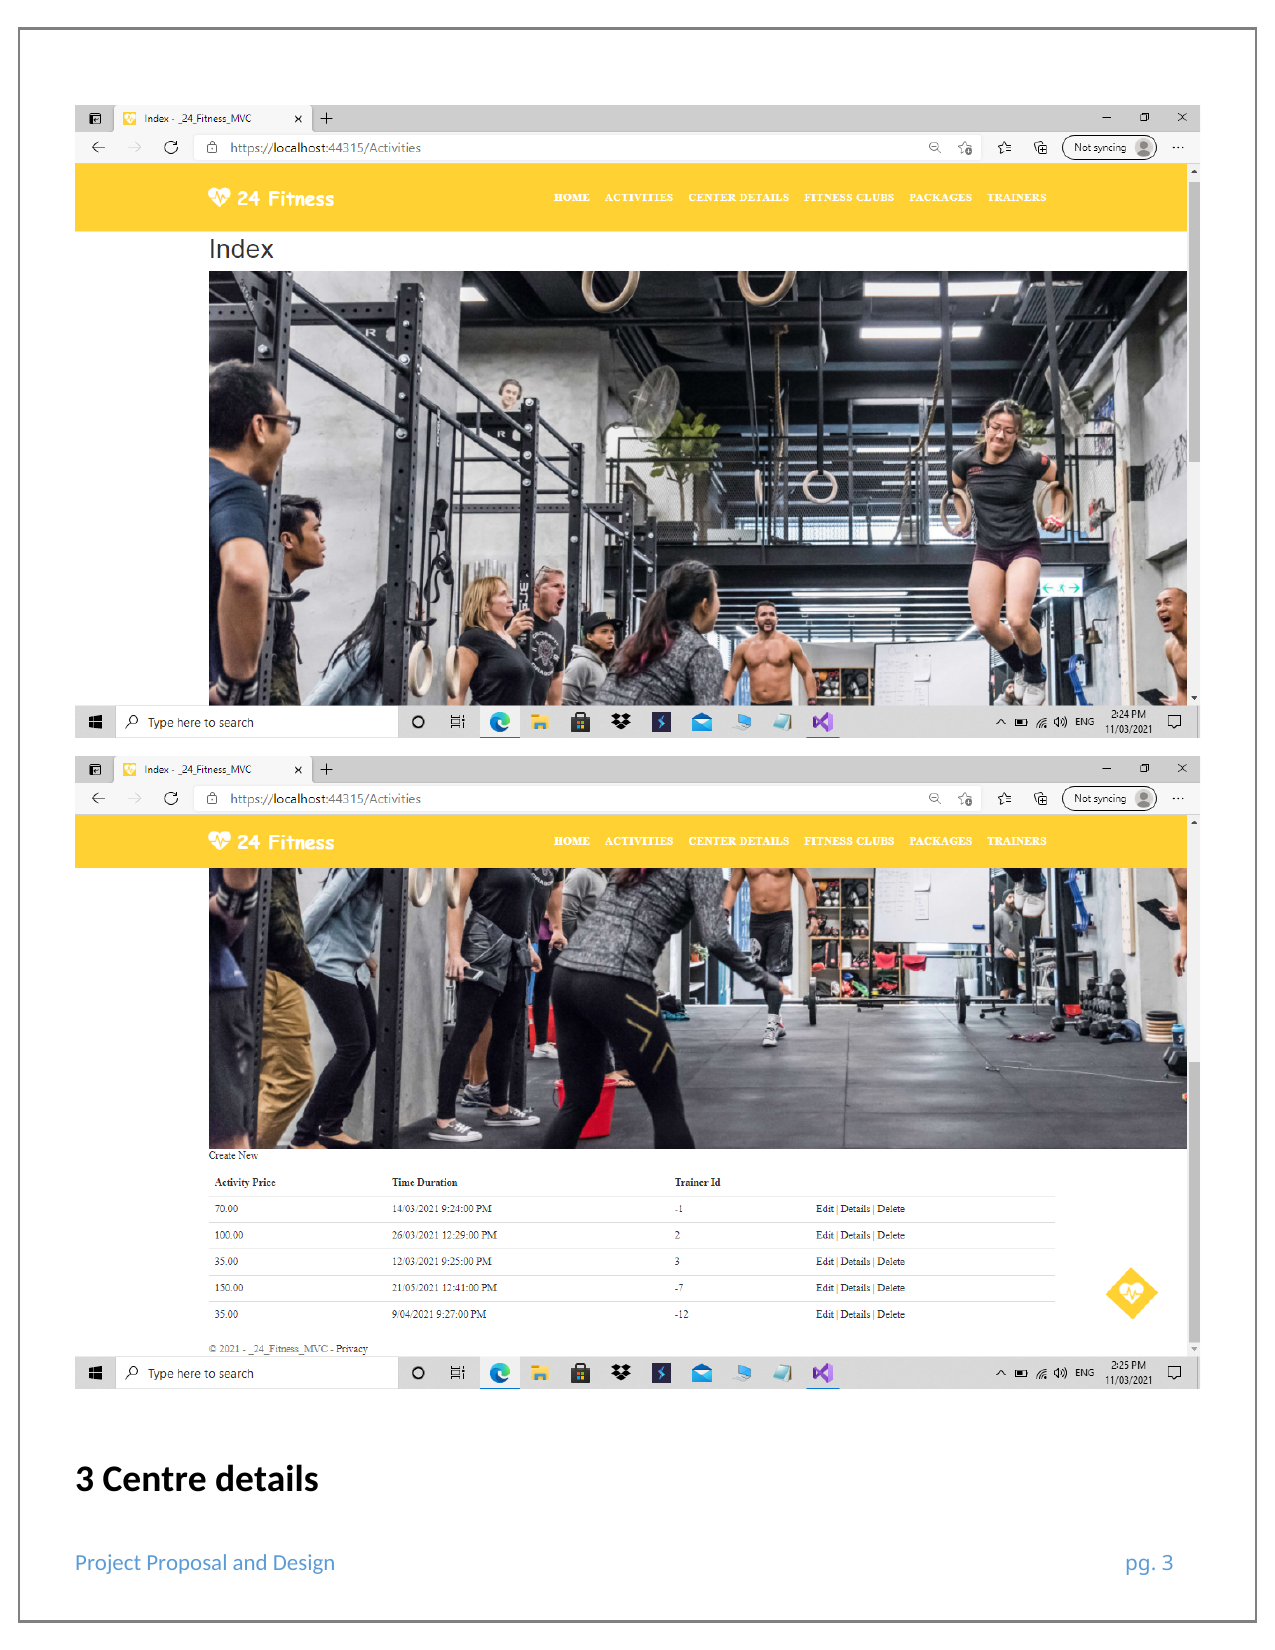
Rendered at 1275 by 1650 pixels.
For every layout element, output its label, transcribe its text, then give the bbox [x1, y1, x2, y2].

text 3 Centre details [75, 1455, 1200, 1501]
picture [75, 105, 1200, 738]
picture [75, 756, 1200, 1389]
